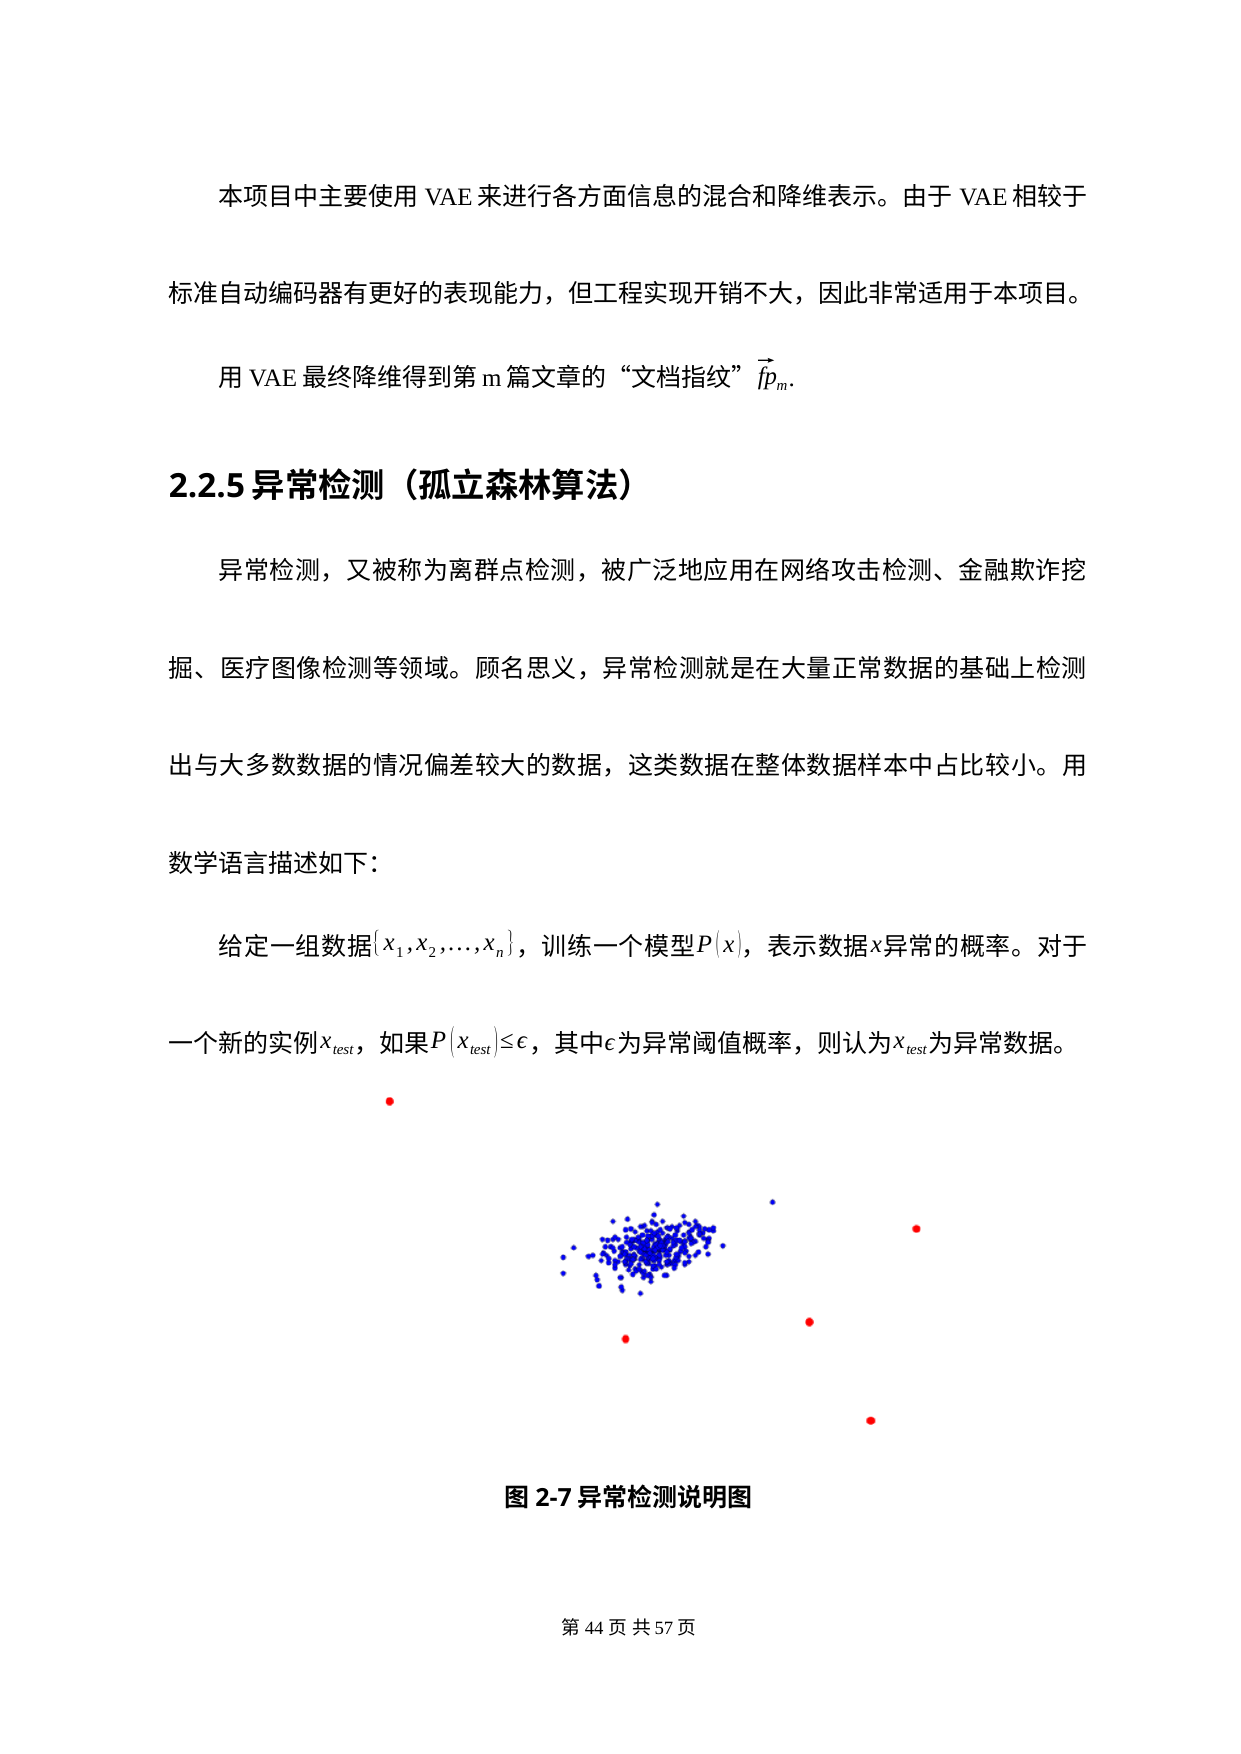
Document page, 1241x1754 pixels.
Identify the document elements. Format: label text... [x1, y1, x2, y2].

text 用VAE最终降维得到第m篇文章的“文档指纹”. [169, 343, 1087, 408]
text 图 2-7异常检测说明图 [169, 1463, 1087, 1528]
text 本项目中主要使用VAE来进行各方面信息的混合和降维表示。由于VAE相较于标准自动编码器有更好的表现能力，但工程实现开销不大，因此非常适用于本项目。 [169, 162, 1087, 324]
text 给定一组数据，训练一个模型，表示数据异常的概率。对于一个新的实例，如果，其中为异常阈值概率，则认为为异常数据。 [169, 912, 1087, 1074]
subtitle 2.2.5异常检测（孤立森林算法） [169, 451, 1087, 516]
text 异常检测，又被称为离群点检测，被广泛地应用在网络攻击检测、金融欺诈挖掘、医疗图像检测等领域。顾名思义，异常检测就是在大量正常数据的基础上检测出与大多数数据的情况偏差较大的数据，这类数据在整体数据样本中占比较小。用数学语言描述如下： [169, 536, 1087, 894]
picture [375, 1092, 932, 1440]
